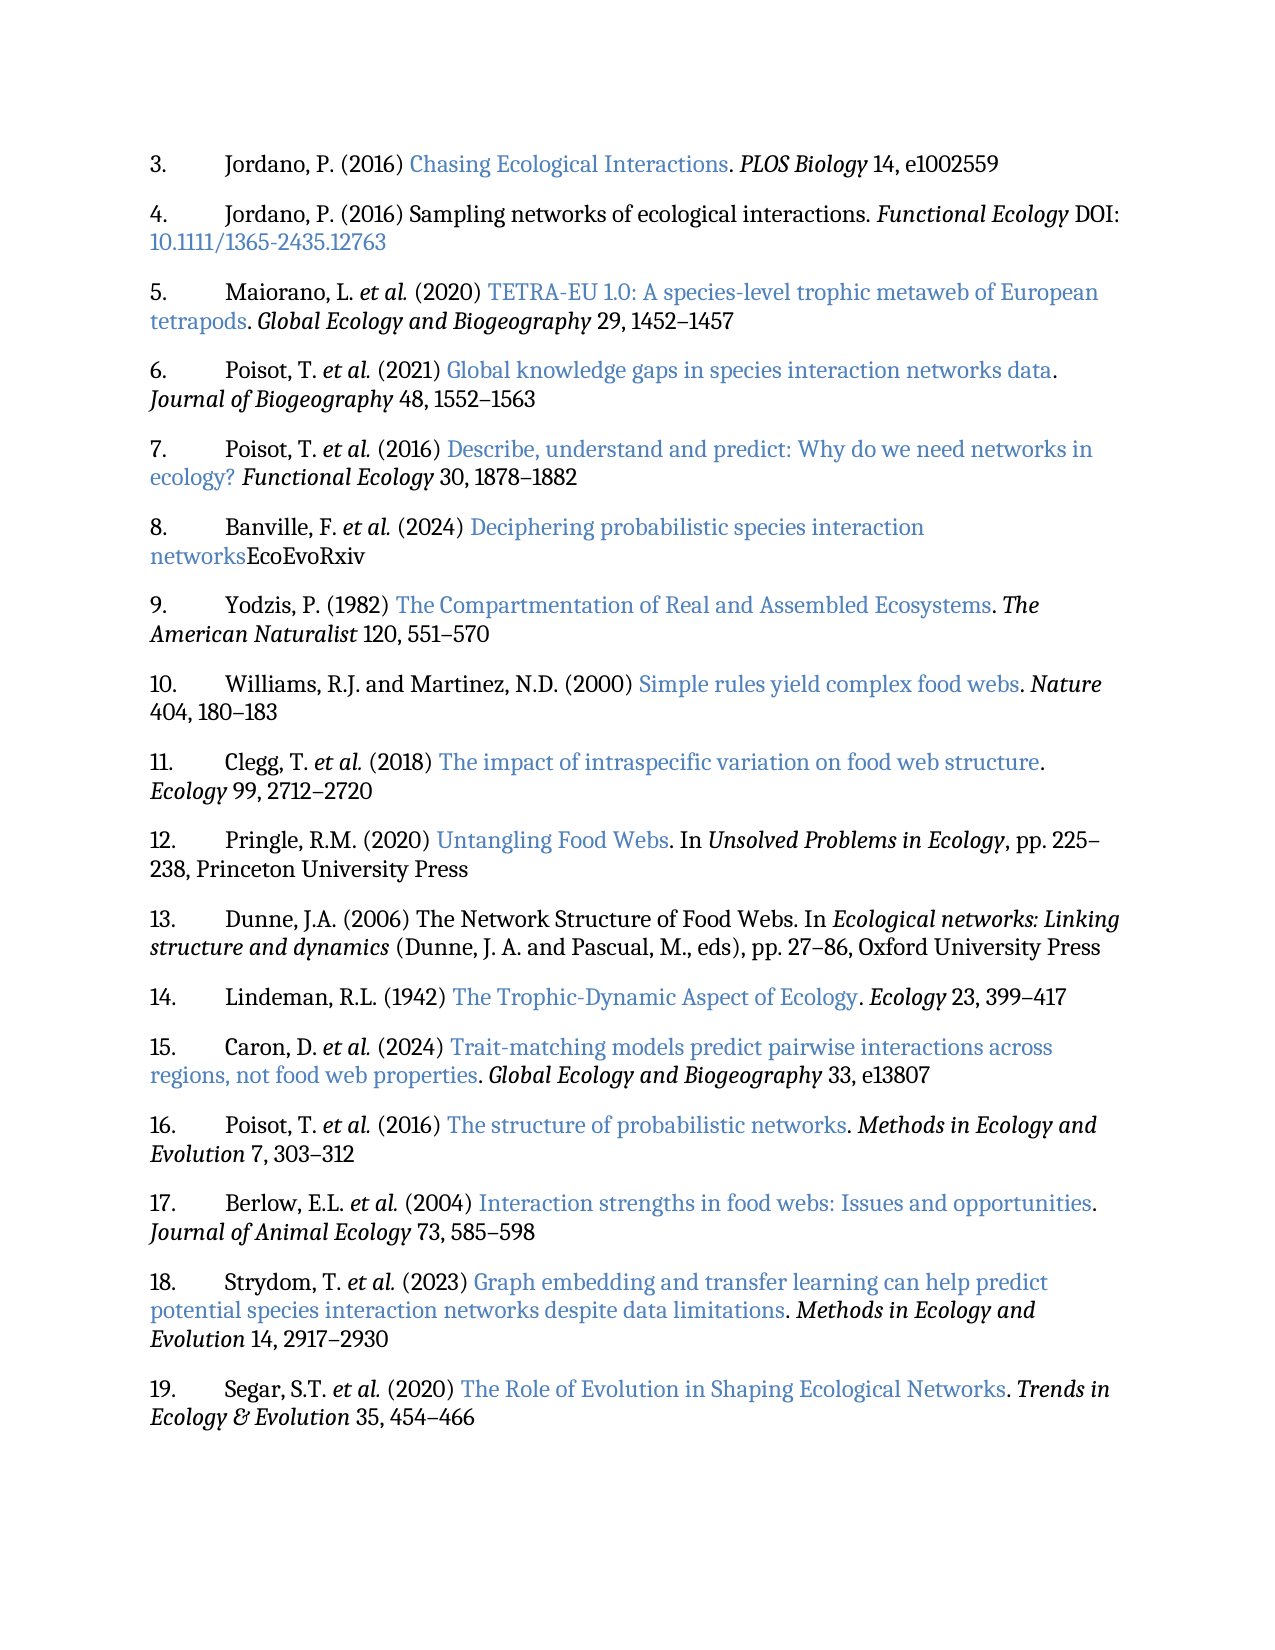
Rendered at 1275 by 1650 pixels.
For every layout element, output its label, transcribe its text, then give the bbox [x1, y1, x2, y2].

text 14. Lindeman, R.L. (1942) The Trophic-Dynamic Aspect of Ecology. Ecology 23, 399–417 [150, 983, 1125, 1012]
text 18. Strydom, T. et al. (2023) Graph embedding and transfer learning can help predict potential species interaction networks despite data limitations. Methods in Ecology and Evolution 14, 2917–2930 [150, 1267, 1125, 1354]
text 5. Maiorano, L. et al. (2020) TETRA-EU 1.0: A species-level trophic metaweb of European tetrapods. Global Ecology and Biogeography 29, 1452–1457 [150, 278, 1125, 335]
text 10. Williams, R.J. and Martinez, N.D. (2000) Simple rules yield complex food webs. Nature 404, 180–183 [150, 669, 1125, 727]
text 19. Segar, S.T. et al. (2020) The Role of Evolution in Shaping Ecological Networks. Trends in Ecology & Evolution 35, 454–466 [150, 1374, 1125, 1432]
text 17. Berlow, E.L. et al. (2004) Interaction strengths in food webs: Issues and opportunities. Journal of Animal Ecology 73, 585–598 [150, 1189, 1125, 1247]
text 15. Caron, D. et al. (2024) Trait-matching models predict pairwise interactions across regions, not food web properties. Global Ecology and Biogeography 33, e13807 [150, 1032, 1125, 1090]
text 7. Poisot, T. et al. (2016) Describe, understand and predict: Why do we need networks in ecology? Functional Ecology 30, 1878–1882 [150, 434, 1125, 492]
text 16. Poisot, T. et al. (2016) The structure of probabilistic networks. Methods in Ecology and Evolution 7, 303–312 [150, 1111, 1125, 1168]
text 3. Jordano, P. (2016) Chasing Ecological Interactions. PLOS Biology 14, e1002559 [150, 150, 1125, 179]
text 4. Jordano, P. (2016) Sampling networks of ecological interactions. Functional Ecology DOI: 10.1111/1365-2435.12763 [150, 199, 1125, 257]
text 13. Dunne, J.A. (2006) The Network Structure of Food Webs. In Ecological networks: Linking structure and dynamics (Dunne, J. A. and Pascual, M., eds), pp. 27–86, Oxford University Press [150, 904, 1125, 962]
text 9. Yodzis, P. (1982) The Compartmentation of Real and Assembled Ecosystems. The American Naturalist 120, 551–570 [150, 591, 1125, 649]
text 12. Pringle, R.M. (2020) Untangling Food Webs. In Unsolved Problems in Ecology, pp. 225–238, Princeton University Press [150, 826, 1125, 884]
text 11. Clegg, T. et al. (2018) The impact of intraspecific variation on food web structure. Ecology 99, 2712–2720 [150, 748, 1125, 805]
text 8. Banville, F. et al. (2024) Deciphering probabilistic species interaction networksEcoEvoRxiv [150, 513, 1125, 570]
text 6. Poisot, T. et al. (2021) Global knowledge gaps in species interaction networks data. Journal of Biogeography 48, 1552–1563 [150, 356, 1125, 414]
